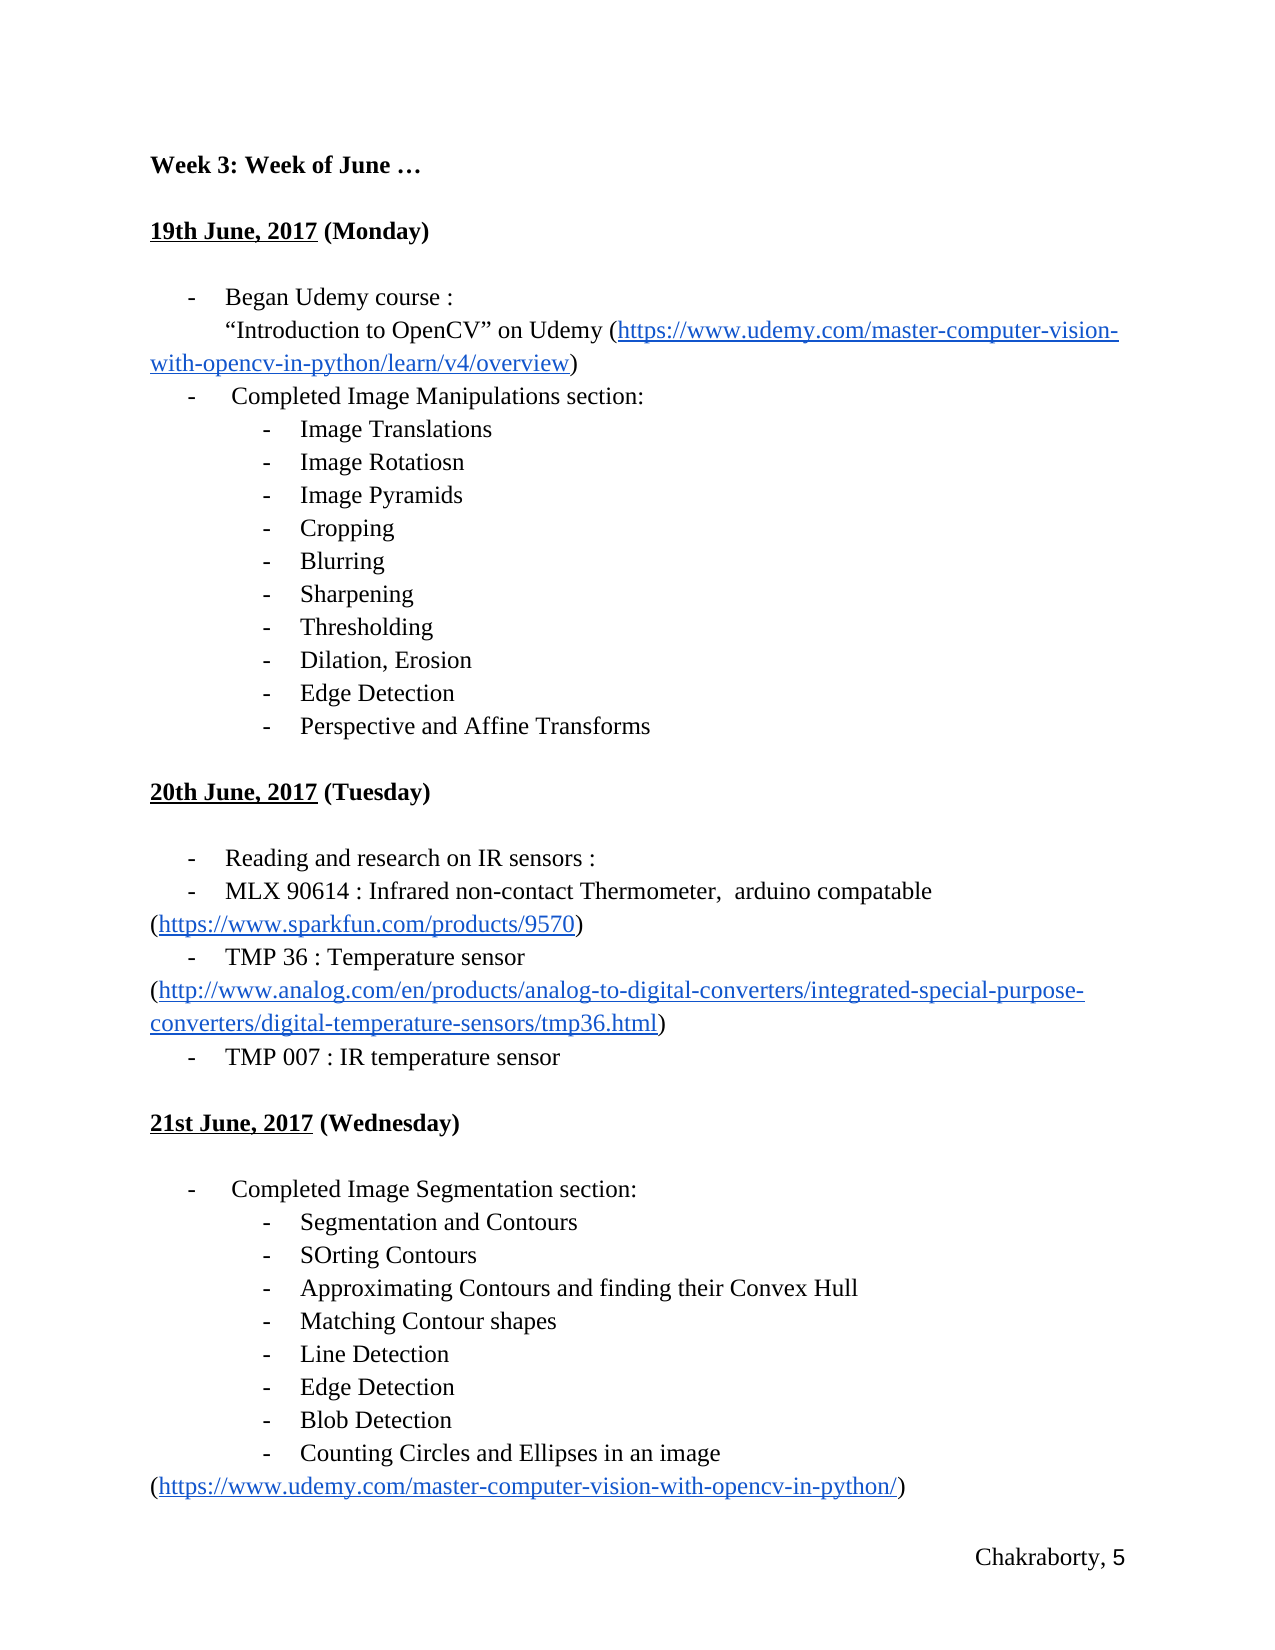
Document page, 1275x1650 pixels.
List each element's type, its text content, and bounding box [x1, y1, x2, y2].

list Blurring [262, 546, 1125, 575]
text Week 3: Week of June … [150, 150, 1125, 179]
list Matching Contour shapes [262, 1306, 1125, 1334]
list TMP 007 : IR temperature sensor [187, 1042, 1125, 1070]
list Segmentation and Contours [262, 1207, 1125, 1235]
list Counting Circles and Ellipses in an image [262, 1438, 1125, 1467]
list Image Rotatiosn [262, 447, 1125, 476]
list Line Detection [262, 1339, 1125, 1367]
list Edge Detection [262, 1372, 1125, 1401]
list Blob Detection [262, 1405, 1125, 1433]
text (http://www.analog.com/en/products/analog-to-digital-converters/integrated-special-purpose-converters/digital-temperature-sensors/tmp36.html) [150, 976, 1125, 1037]
list TMP 36 : Temperature sensor [187, 942, 1125, 971]
list Approximating Contours and finding their Convex Hull [262, 1273, 1125, 1301]
text “Introduction to OpenCV” on Udemy (https://www.udemy.com/master-computer-vision-with-opencv-in-python/learn/v4/overview) [150, 315, 1125, 377]
list Edge Detection [262, 678, 1125, 707]
text 20th June, 2017 (Tuesday) [150, 777, 1125, 806]
list Reading and research on IR sensors : [187, 843, 1125, 872]
list Image Translations [262, 414, 1125, 443]
list Dilation, Erosion [262, 645, 1125, 674]
text 19th June, 2017 (Monday) [150, 216, 1125, 245]
list Sharpening [262, 579, 1125, 608]
text 21st June, 2017 (Wednesday) [150, 1108, 1125, 1136]
list Completed Image Segmentation section: [187, 1174, 1125, 1202]
list Image Pyramids [262, 480, 1125, 509]
list Perspective and Affine Transforms [262, 711, 1125, 740]
text (https://www.sparkfun.com/products/9570) [150, 909, 1125, 938]
text (https://www.udemy.com/master-computer-vision-with-opencv-in-python/) [150, 1471, 1125, 1499]
list Began Udemy course : [187, 282, 1125, 311]
list Completed Image Manipulations section: [187, 381, 1125, 410]
list Cropping [262, 513, 1125, 542]
list MLX 90614 : Infrared non-contact Thermometer, arduino compatable [187, 876, 1125, 905]
list Thresholding [262, 612, 1125, 641]
list SOrting Contours [262, 1240, 1125, 1268]
